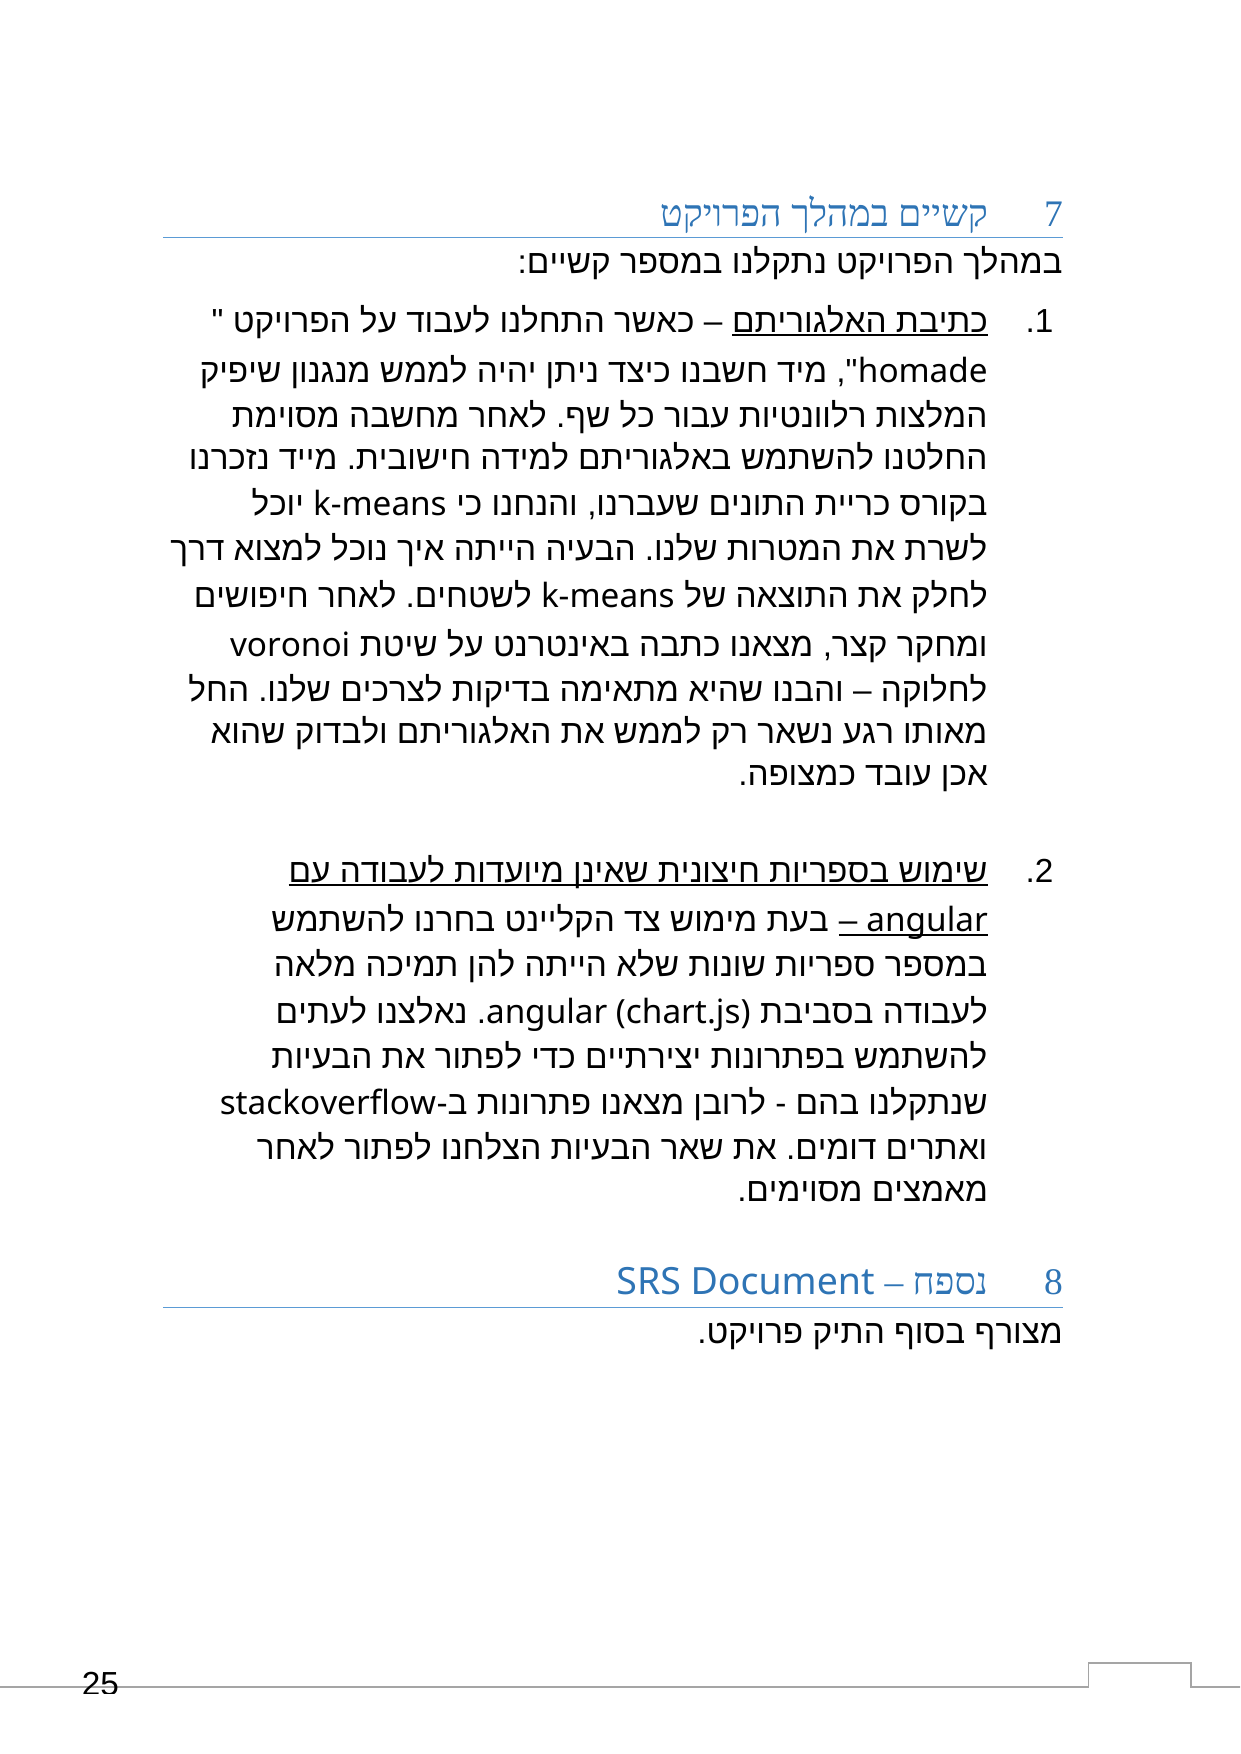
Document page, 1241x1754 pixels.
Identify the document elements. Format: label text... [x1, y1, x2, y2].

subtitle 8 נספח – SRS Document [162, 1254, 1063, 1308]
text מצורף בסוף התיק פרויקט. [162, 1312, 1063, 1351]
list כתיבת האלגוריתם – כאשר התחלנו לעבוד על הפרויקט "homade", מיד חשבנו כיצד ניתן יהיה לממש מנגנון שיפיק המלצות רלוונטיות עבור כל שף. לאחר מחשבה מסוימת החלטנו להשתמש באלגוריתם למידה חישובית. מייד נזכרנו בקורס כריית התונים שעברנו, והנחנו כי k-means יוכל לשרת את המטרות שלנו. הבעיה הייתה איך נוכל למצוא דרך לחלק את התוצאה של k-means לשטחים. לאחר חיפושים ומחקר קצר, מצאנו כתבה באינטרנט על שיטת voronoi לחלוקה – והבנו שהיא מתאימה בדיקות לצרכים שלנו. החל מאותו רגע נשאר רק לממש את האלגוריתם ולבדוק שהוא אכן עובד כמצופה. [162, 297, 1025, 793]
list שימוש בספריות חיצונית שאינן מיועדות לעבודה עם angular – בעת מימוש צד הקליינט בחרנו להשתמש במספר ספריות שונות שלא הייתה להן תמיכה מלאה לעבודה בסביבת angular (chart.js). נאלצנו לעתים להשתמש בפתרונות יצירתיים כדי לפתור את הבעיות שנתקלנו בהם - לרובן מצאנו פתרונות ב-stackoverflow ואתרים דומים. את שאר הבעיות הצלחנו לפתור לאחר מאמצים מסוימים. [162, 846, 1025, 1209]
subtitle 7 קשיים במהלך הפרויקט [162, 192, 1063, 238]
text במהלך הפרויקט נתקלנו במספר קשיים: [162, 242, 1063, 281]
